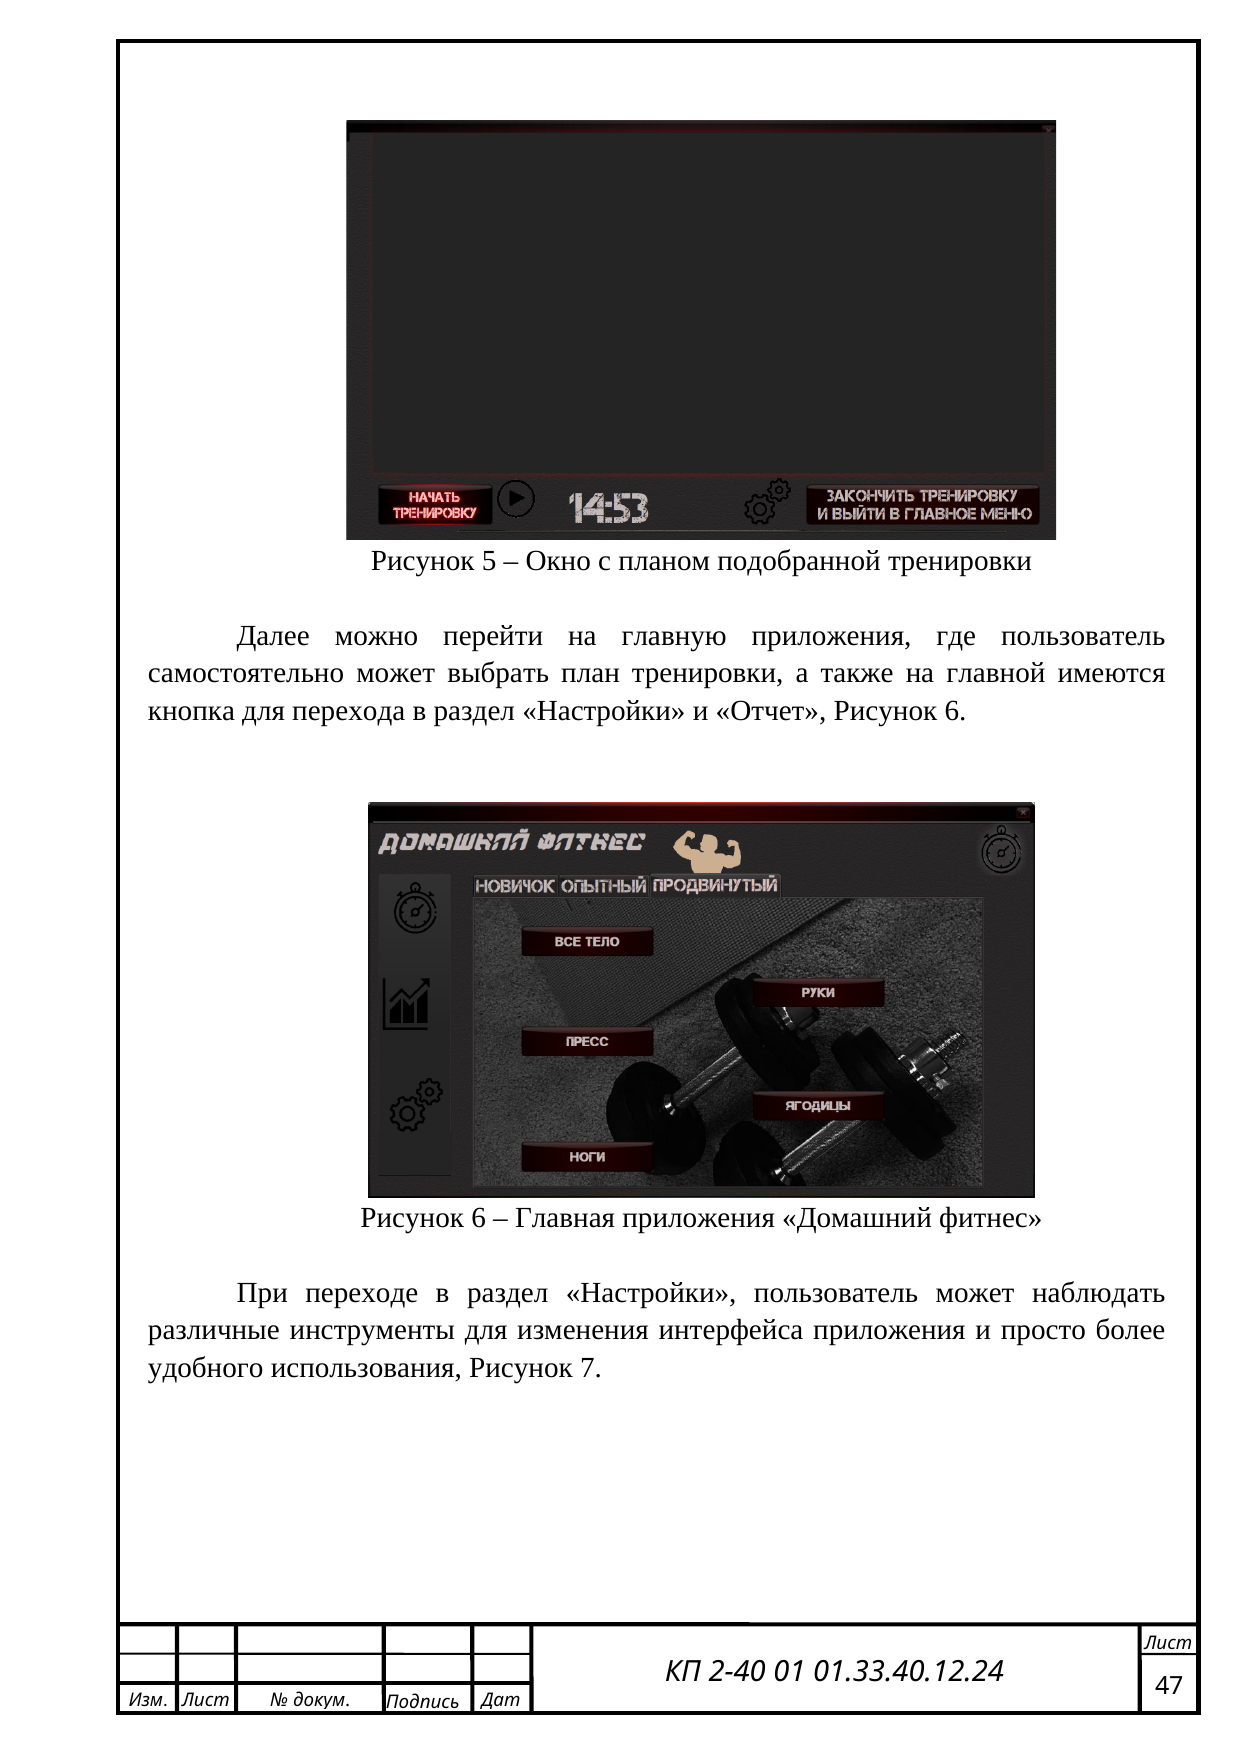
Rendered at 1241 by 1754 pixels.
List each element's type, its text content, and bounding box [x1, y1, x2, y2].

text Далее можно перейти на главную приложения, где пользователь самостоятельно может выбрать план тренировки, а также на главной имеются кнопка для перехода в раздел «Настройки» и «Отчет», Рисунок 6. [148, 615, 1166, 727]
text Рисунок 6 – Главная приложения «Домашний фитнес» [148, 1197, 1166, 1235]
picture [368, 802, 1035, 1198]
text При переходе в раздел «Настройки», пользователь может наблюдать различные инструменты для изменения интерфейса приложения и просто более удобного использования, Рисунок 7. [148, 1272, 1166, 1385]
picture [346, 120, 1057, 540]
text Рисунок 5 – Окно с планом подобранной тренировки [148, 540, 1166, 577]
